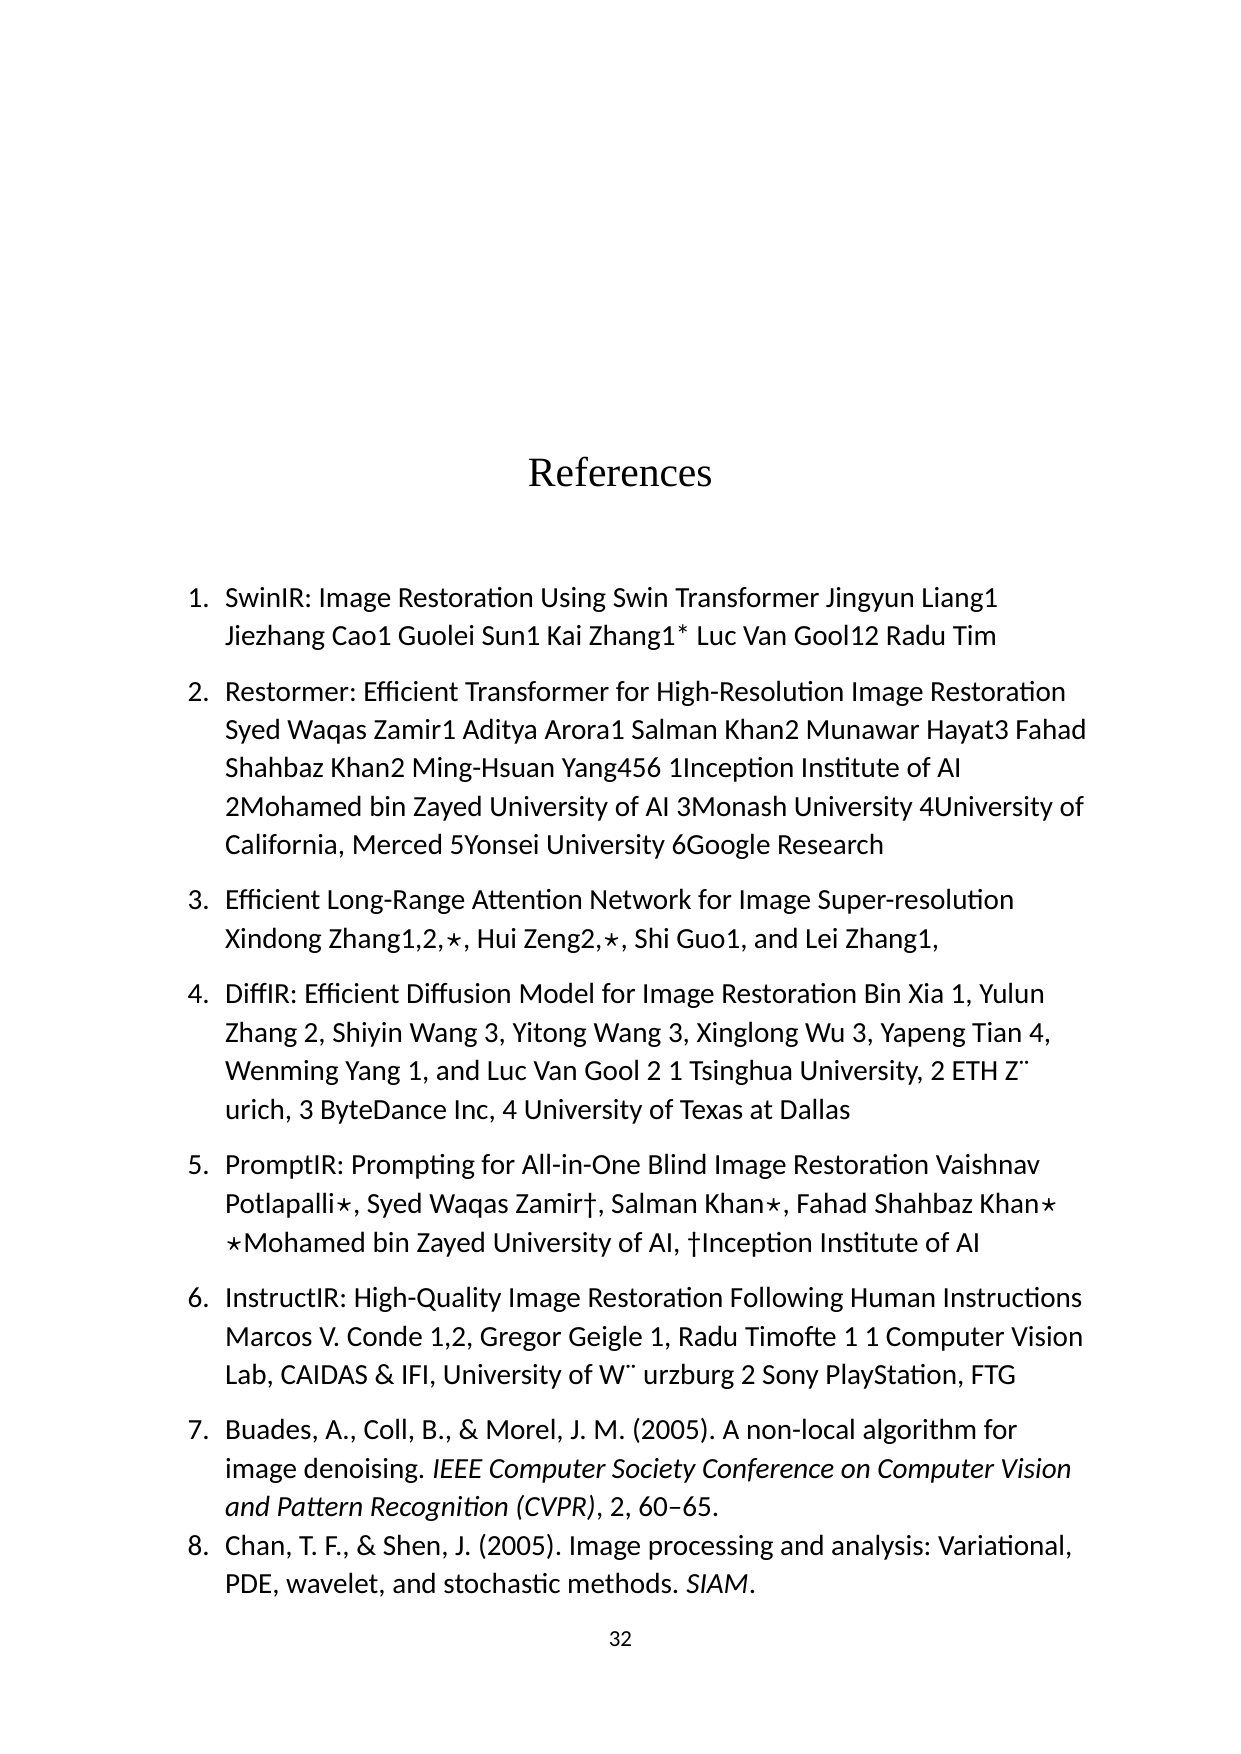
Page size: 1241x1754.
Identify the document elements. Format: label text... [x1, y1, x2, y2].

list Chan, T. F., & Shen, J. (2005). Image processing and analysis: Variational, PDE, wavelet, and stochastic methods. SIAM. [187, 1527, 1090, 1601]
list Restormer: Efficient Transformer for High-Resolution Image Restoration Syed Waqas Zamir1 Aditya Arora1 Salman Khan2 Munawar Hayat3 Fahad Shahbaz Khan2 Ming-Hsuan Yang456 1Inception Institute of AI 2Mohamed bin Zayed University of AI 3Monash University 4University of California, Merced 5Yonsei University 6Google Research [187, 673, 1090, 862]
list PromptIR: Prompting for All-in-One Blind Image Restoration Vaishnav Potlapalli⋆, Syed Waqas Zamir†, Salman Khan⋆, Fahad Shahbaz Khan⋆ ⋆Mohamed bin Zayed University of AI, †Inception Institute of AI [187, 1146, 1090, 1260]
list InstructIR: High-Quality Image Restoration Following Human Instructions Marcos V. Conde 1,2, Gregor Geigle 1, Radu Timofte 1 1 Computer Vision Lab, CAIDAS & IFI, University of W¨ urzburg 2 Sony PlayStation, FTG [187, 1279, 1090, 1392]
list DiffIR: Efficient Diffusion Model for Image Restoration Bin Xia 1, Yulun Zhang 2, Shiyin Wang 3, Yitong Wang 3, Xinglong Wu 3, Yapeng Tian 4, Wenming Yang 1, and Luc Van Gool 2 1 Tsinghua University, 2 ETH Z¨ urich, 3 ByteDance Inc, 4 University of Texas at Dallas [187, 976, 1090, 1127]
list Buades, A., Coll, B., & Morel, J. M. (2005). A non-local algorithm for image denoising. IEEE Computer Society Conference on Computer Vision and Pattern Recognition (CVPR), 2, 60–65. [187, 1411, 1090, 1524]
list SwinIR: Image Restoration Using Swin Transformer Jingyun Liang1 Jiezhang Cao1 Guolei Sun1 Kai Zhang1* Luc Van Gool12 Radu Tim [187, 579, 1090, 653]
list Efficient Long-Range Attention Network for Image Super-resolution Xindong Zhang1,2,⋆, Hui Zeng2,⋆, Shi Guo1, and Lei Zhang1, [187, 881, 1090, 956]
text References [150, 447, 1090, 495]
